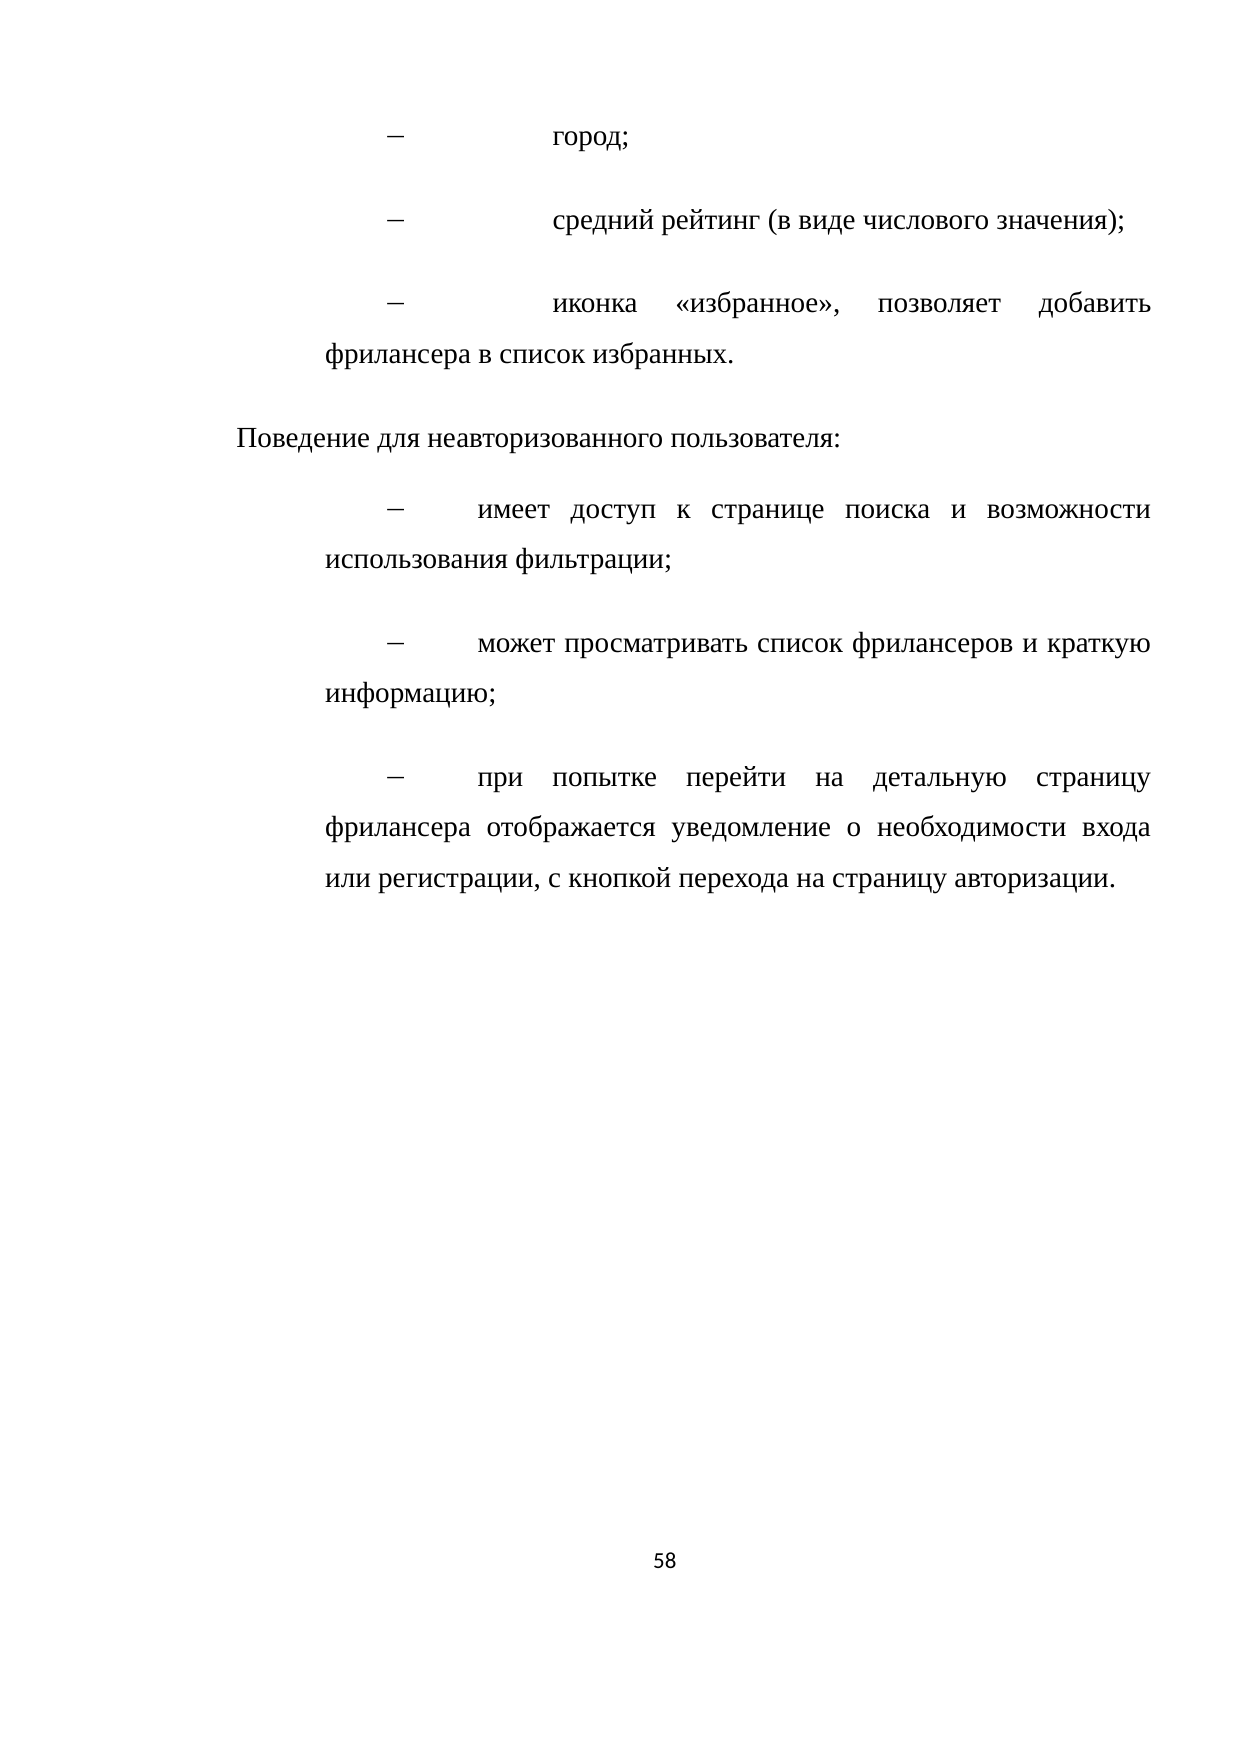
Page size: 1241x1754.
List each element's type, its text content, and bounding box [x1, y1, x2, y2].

text средний рейтинг (в виде числового значения); [325, 202, 1152, 236]
text иконка «избранное», позволяет добавить фрилансера в список избранных. [325, 286, 1152, 369]
text город; [325, 118, 1152, 152]
text может просматривать список фрилансеров и краткую информацию; [325, 625, 1152, 709]
text при попытке перейти на детальную страницу фрилансера отображается уведомление о необходимости входа или регистрации, с кнопкой перехода на страницу авторизации. [325, 759, 1152, 893]
text Поведение для неавторизованного пользователя: [177, 420, 1152, 453]
text имеет доступ к странице поиска и возможности использования фильтрации; [325, 491, 1152, 575]
